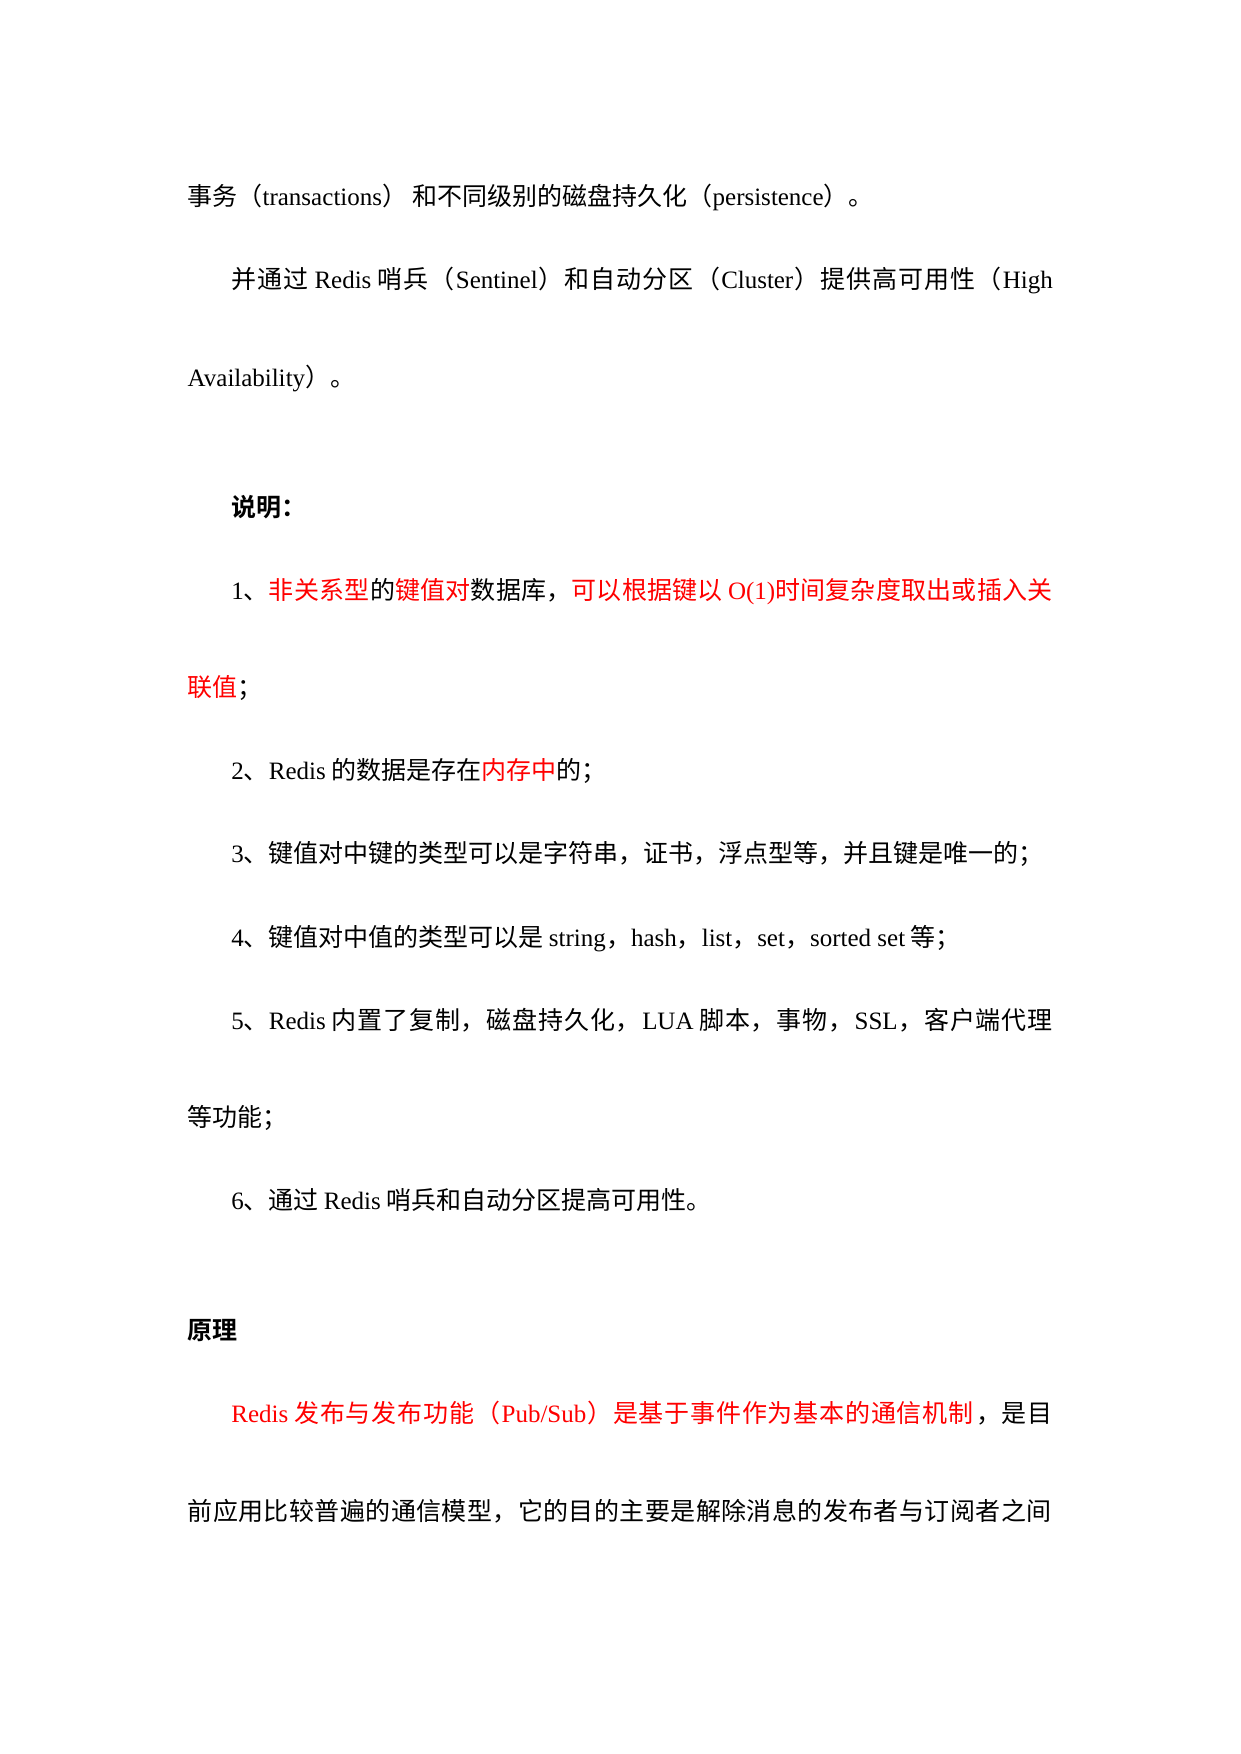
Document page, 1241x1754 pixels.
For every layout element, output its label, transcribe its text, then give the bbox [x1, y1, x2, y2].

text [187, 162, 1053, 227]
text 并通过Redis哨兵（Sentinel）和自动分区（Cluster）提供高可用性（High Availability）。 [187, 245, 1053, 408]
list 键值对中键的类型可以是字符串，证书，浮点型等，并且键是唯一的； [187, 819, 1053, 884]
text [187, 1379, 1053, 1542]
list 非关系型的键值对数据库，可以根据键以O(1)时间复杂度取出或插入关联值； [187, 556, 1053, 718]
list 键值对中值的类型可以是string，hash，list，set，sorted set等； [187, 903, 1053, 968]
list Redis内置了复制，磁盘持久化，LUA脚本，事物，SSL，客户端代理等功能； [187, 986, 1053, 1148]
text 说明： [187, 473, 1053, 538]
subtitle 原理 [187, 1296, 1053, 1361]
list 通过Redis哨兵和自动分区提高可用性。 [187, 1166, 1053, 1231]
list Redis的数据是存在内存中的； [187, 736, 1053, 801]
